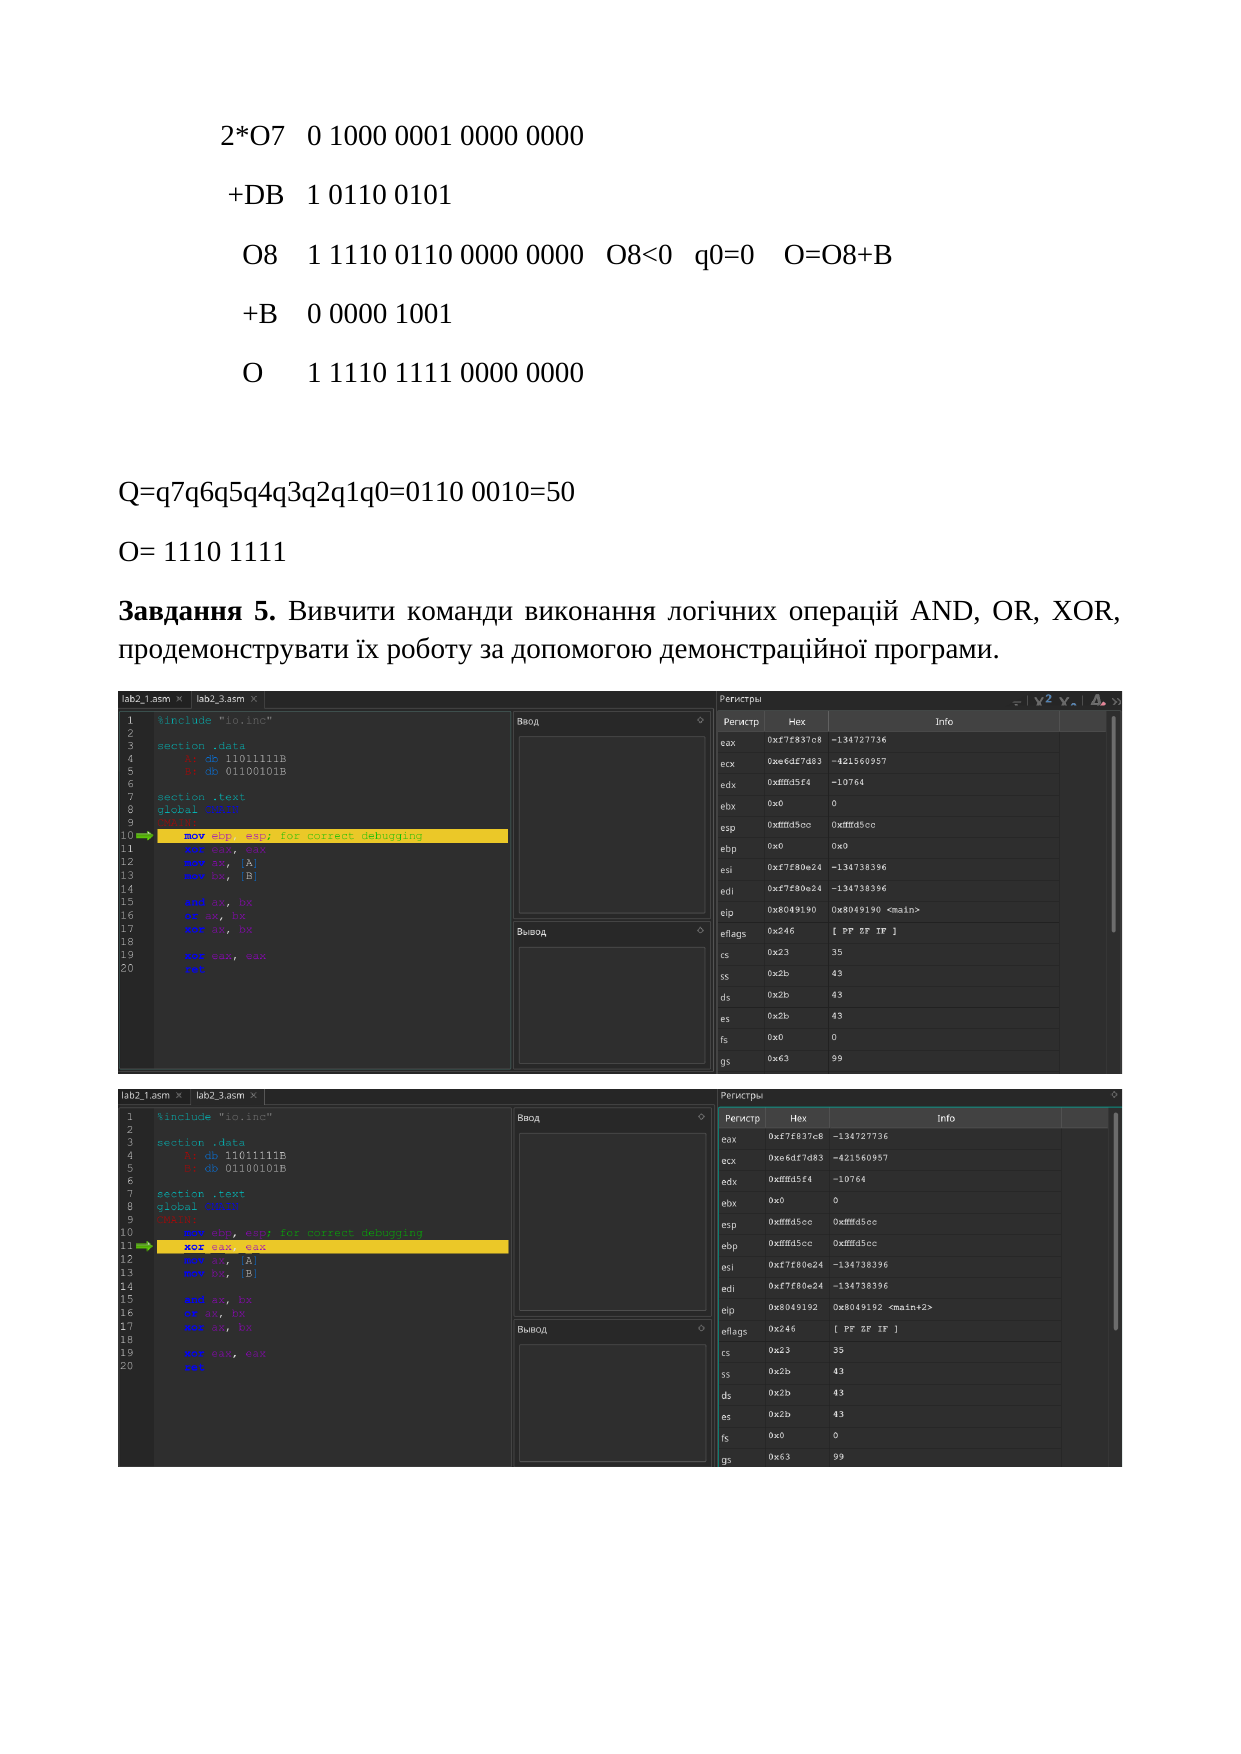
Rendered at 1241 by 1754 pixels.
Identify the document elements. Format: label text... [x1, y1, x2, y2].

text O8 1 1110 0110 0000 0000 O8<0 q0=0 O=O8+B [118, 237, 1122, 270]
text O= 1110 1111 [118, 534, 1122, 567]
text O 1 1110 1111 0000 0000 [118, 356, 1122, 389]
picture [118, 691, 1123, 1074]
text 2*O7 0 1000 0001 0000 0000 [118, 118, 1122, 152]
text +DB 1 0110 0101 [118, 177, 1122, 211]
picture [118, 1089, 1123, 1467]
text Q=q7q6q5q4q3q2q1q0=0110 0010=50 [118, 474, 1122, 508]
text +B 0 0000 1001 [118, 296, 1122, 330]
text Завдання 5. Вивчити команди виконання логічних операцій AND, OR, XOR, продемонструвати їх роботу за допомогою демонстраційної програми. [118, 593, 1122, 665]
